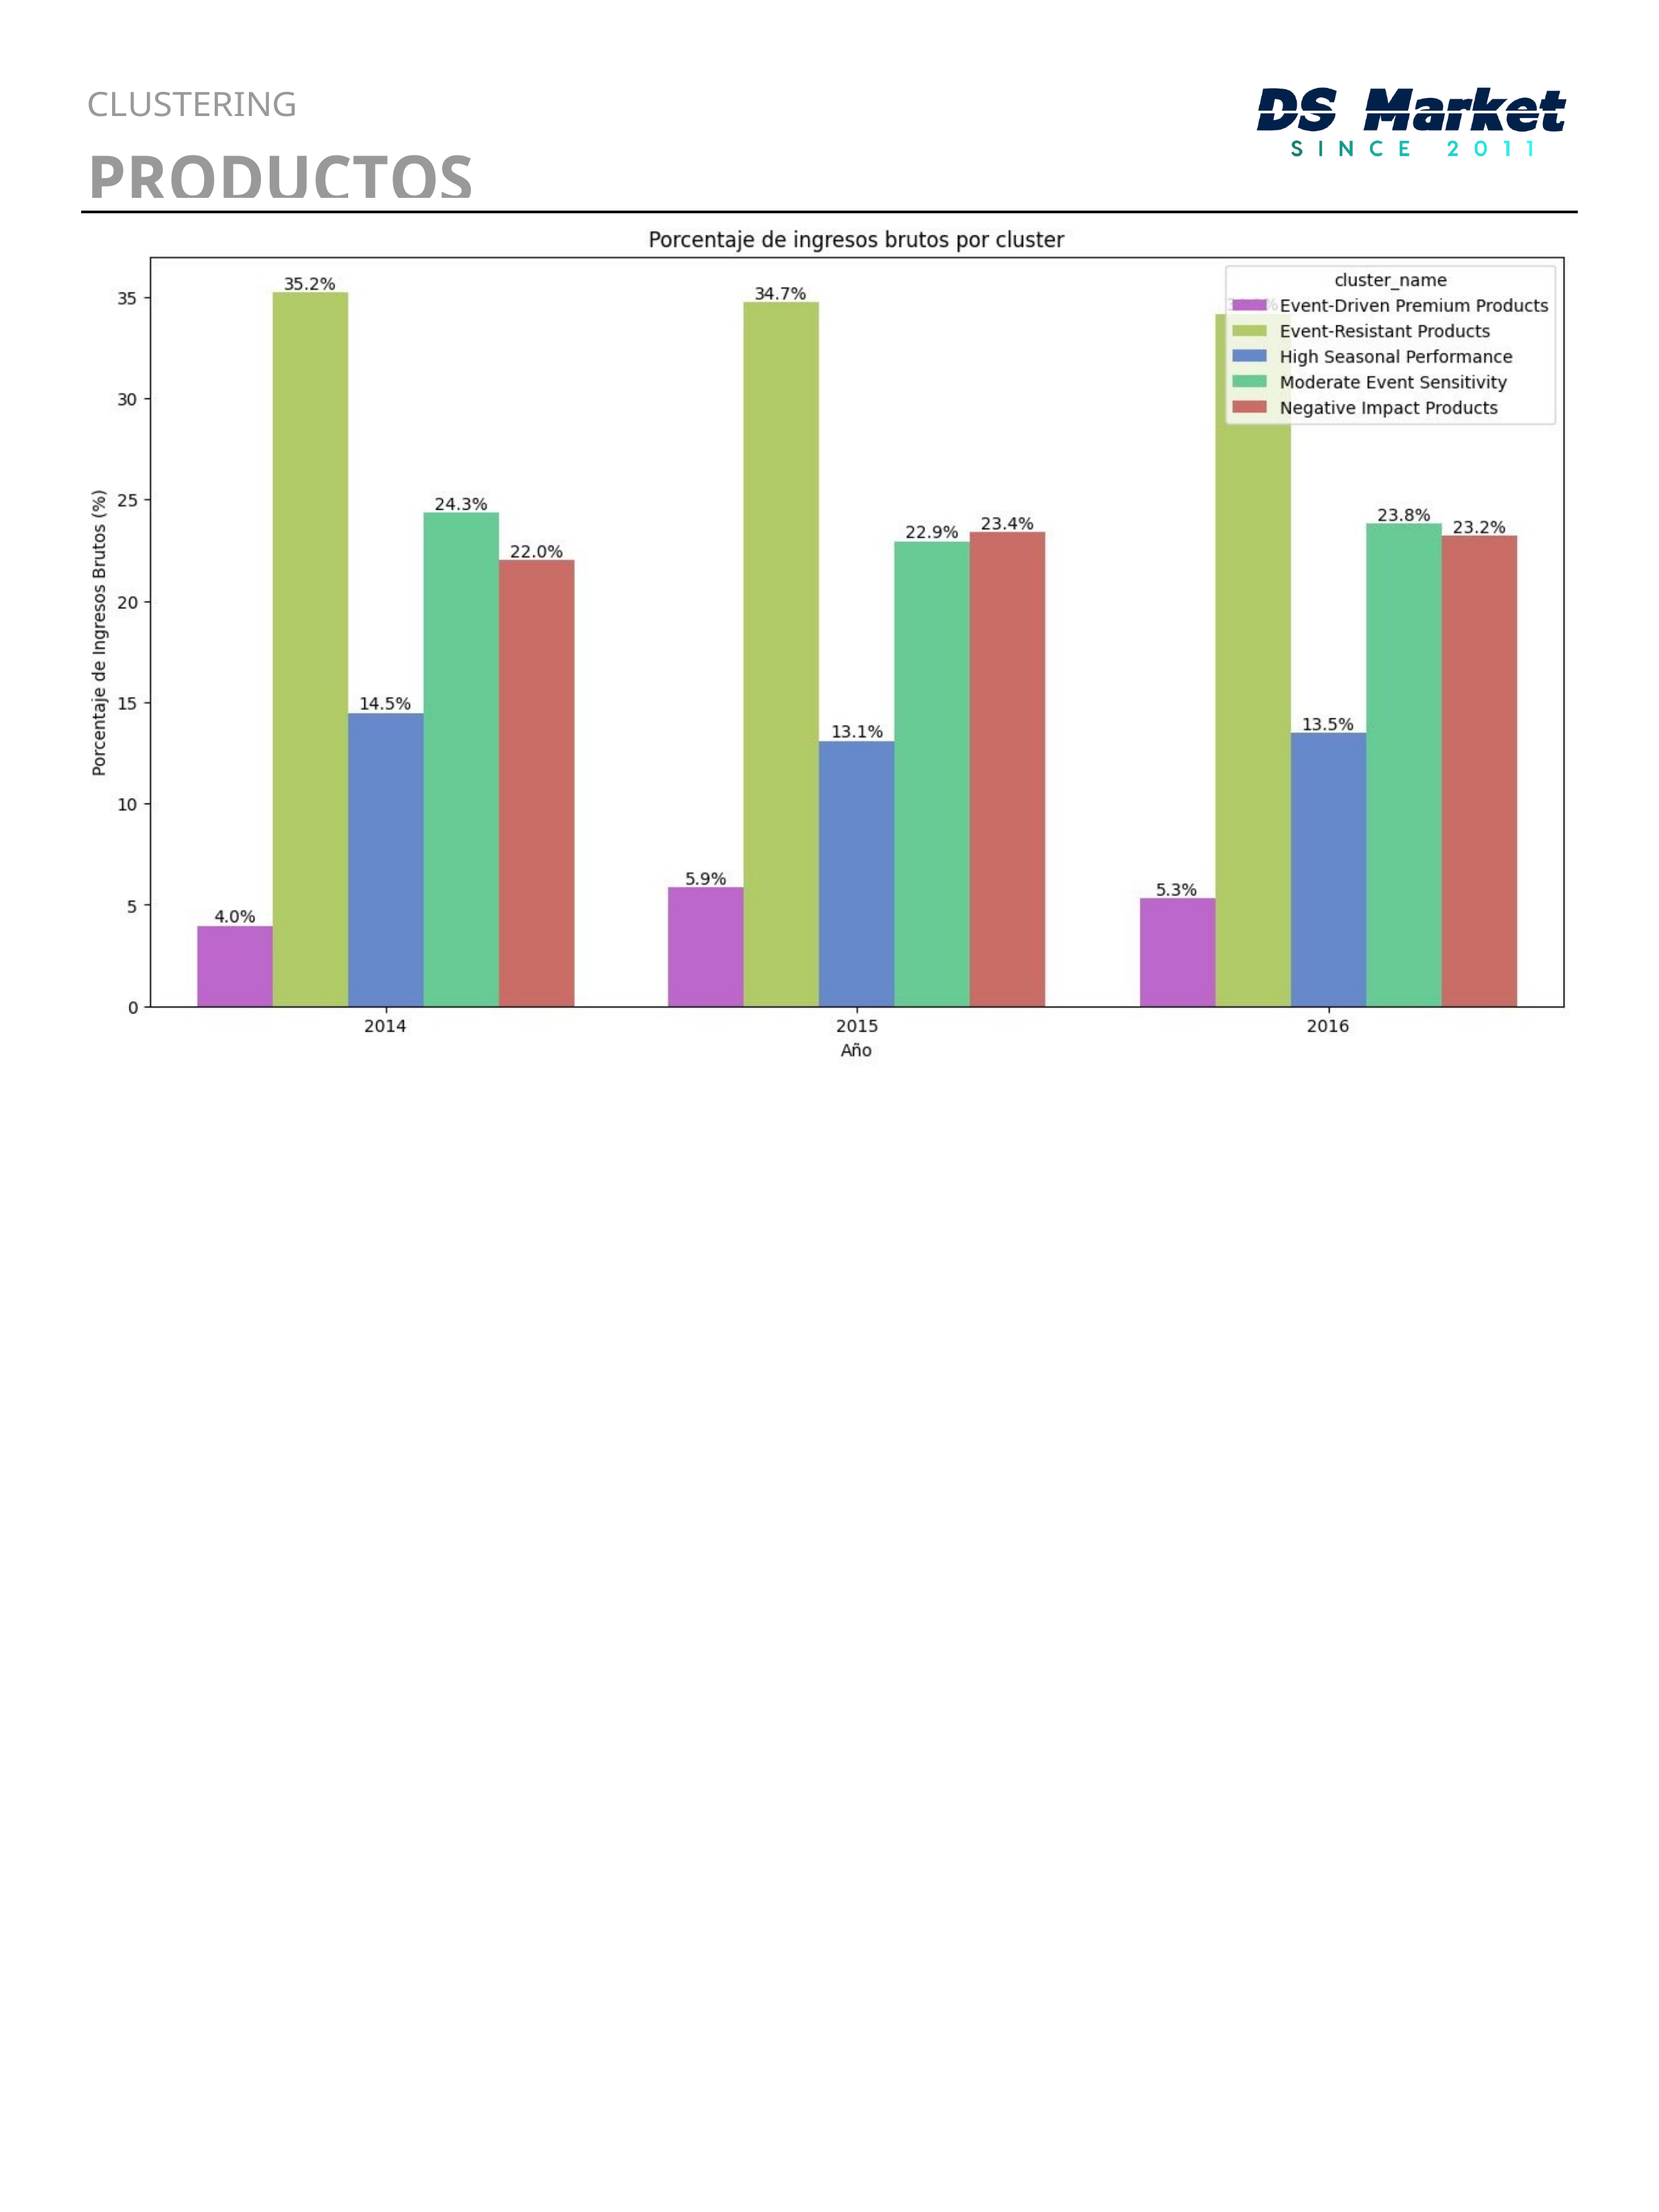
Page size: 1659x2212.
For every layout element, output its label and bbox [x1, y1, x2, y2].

picture [1248, 78, 1575, 111]
picture [91, 228, 1570, 1065]
picture [1248, 111, 1575, 165]
